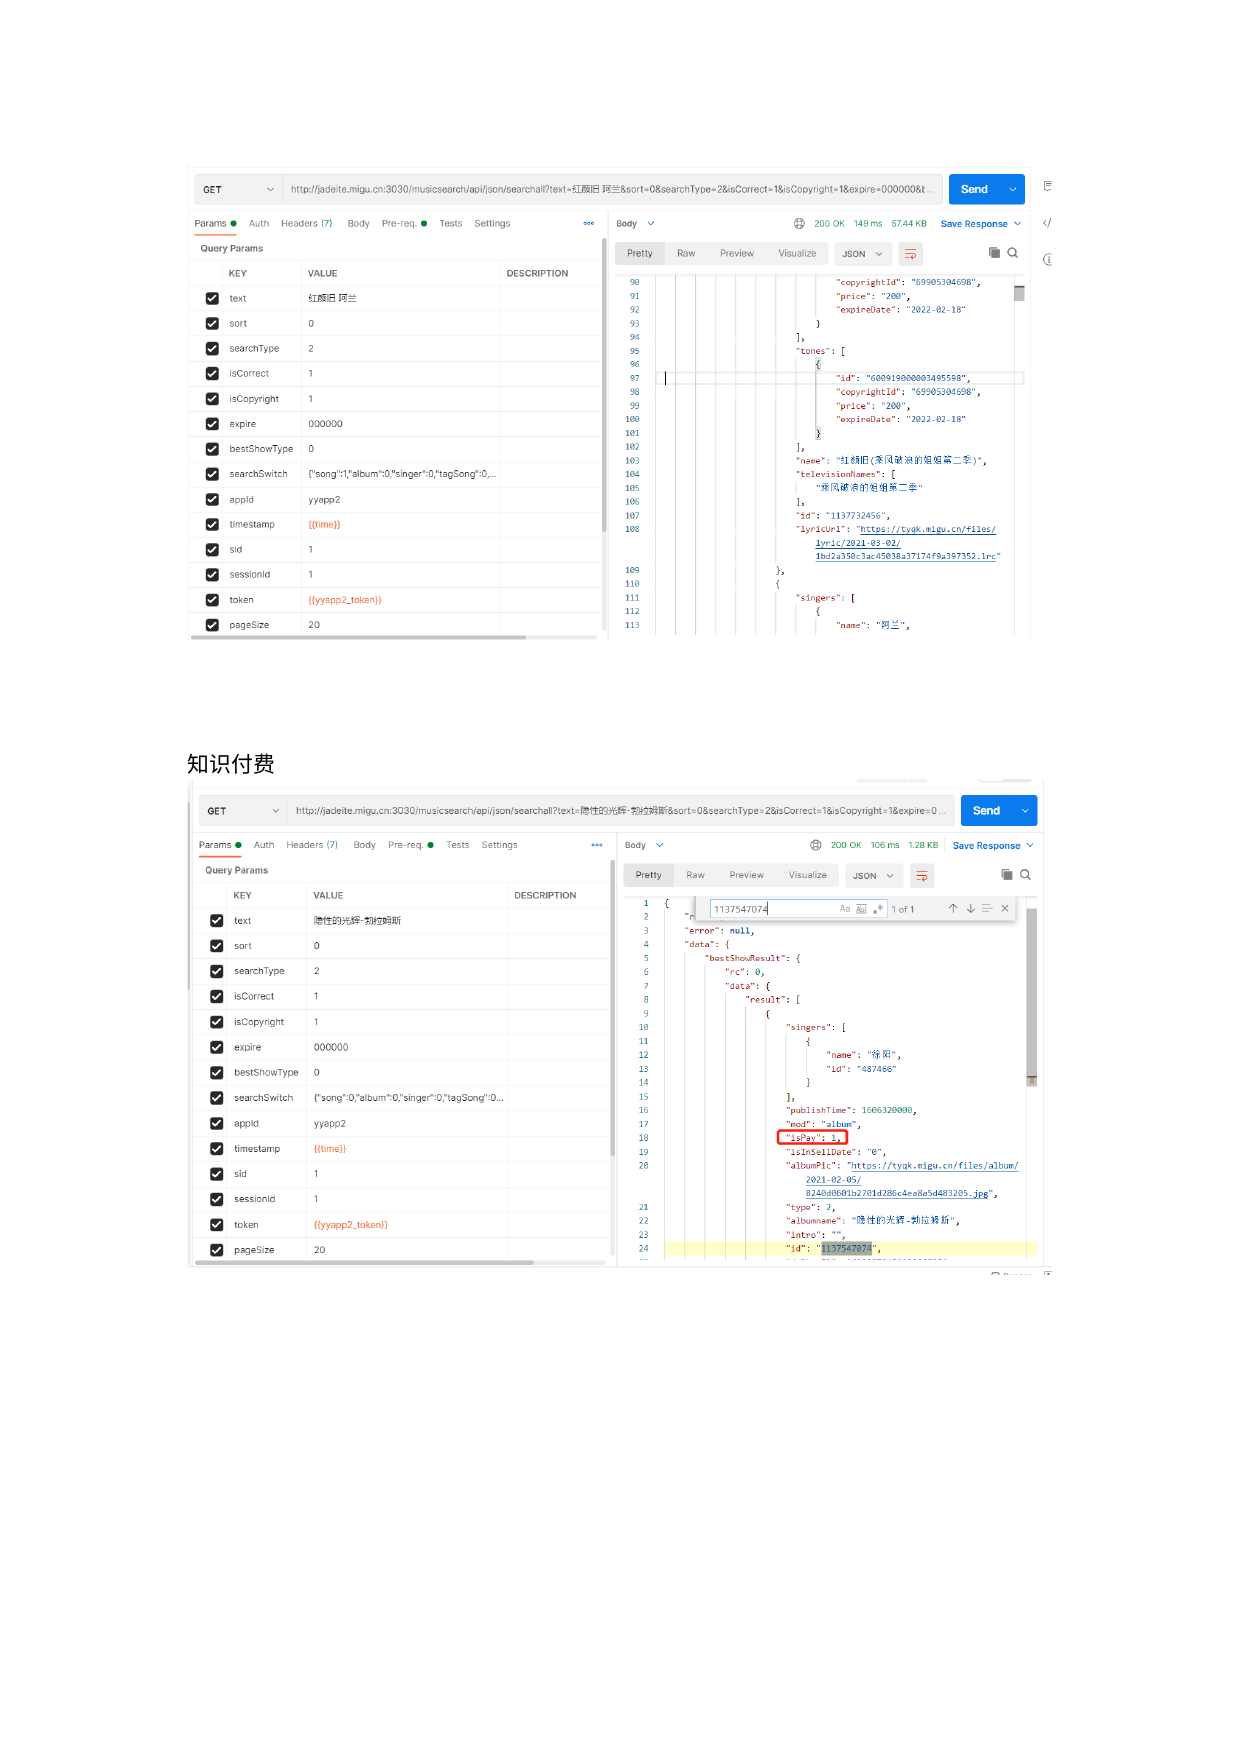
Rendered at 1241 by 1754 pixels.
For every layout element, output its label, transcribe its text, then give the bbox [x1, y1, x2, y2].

picture [187, 162, 1052, 640]
picture [187, 779, 1052, 1275]
text 知识付费 [187, 747, 1053, 779]
